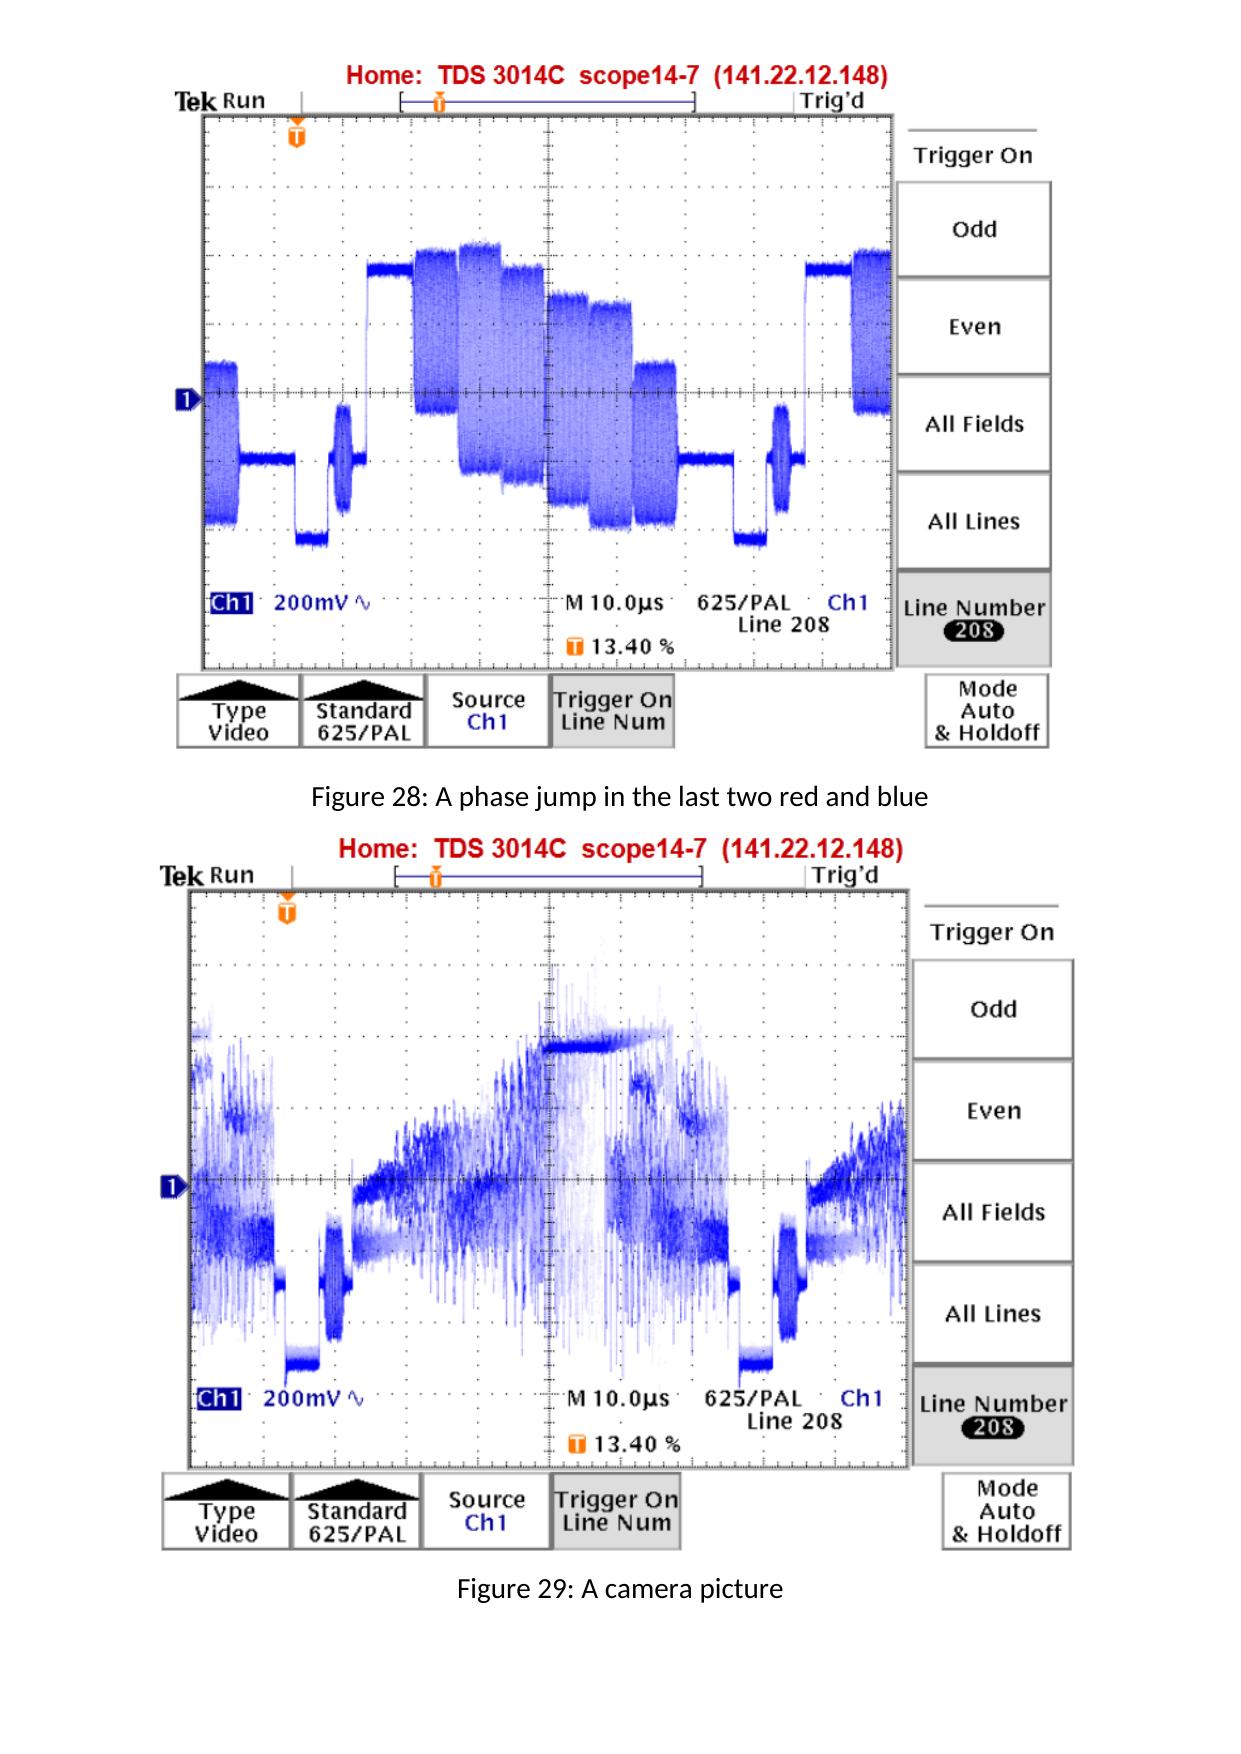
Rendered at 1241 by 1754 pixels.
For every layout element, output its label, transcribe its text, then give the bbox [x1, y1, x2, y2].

text Figure 28: A phase jump in the last two red and blue [59, 778, 1181, 814]
picture [151, 833, 1089, 1552]
picture [170, 59, 1071, 760]
text Figure 29: A camera picture [59, 1571, 1181, 1606]
